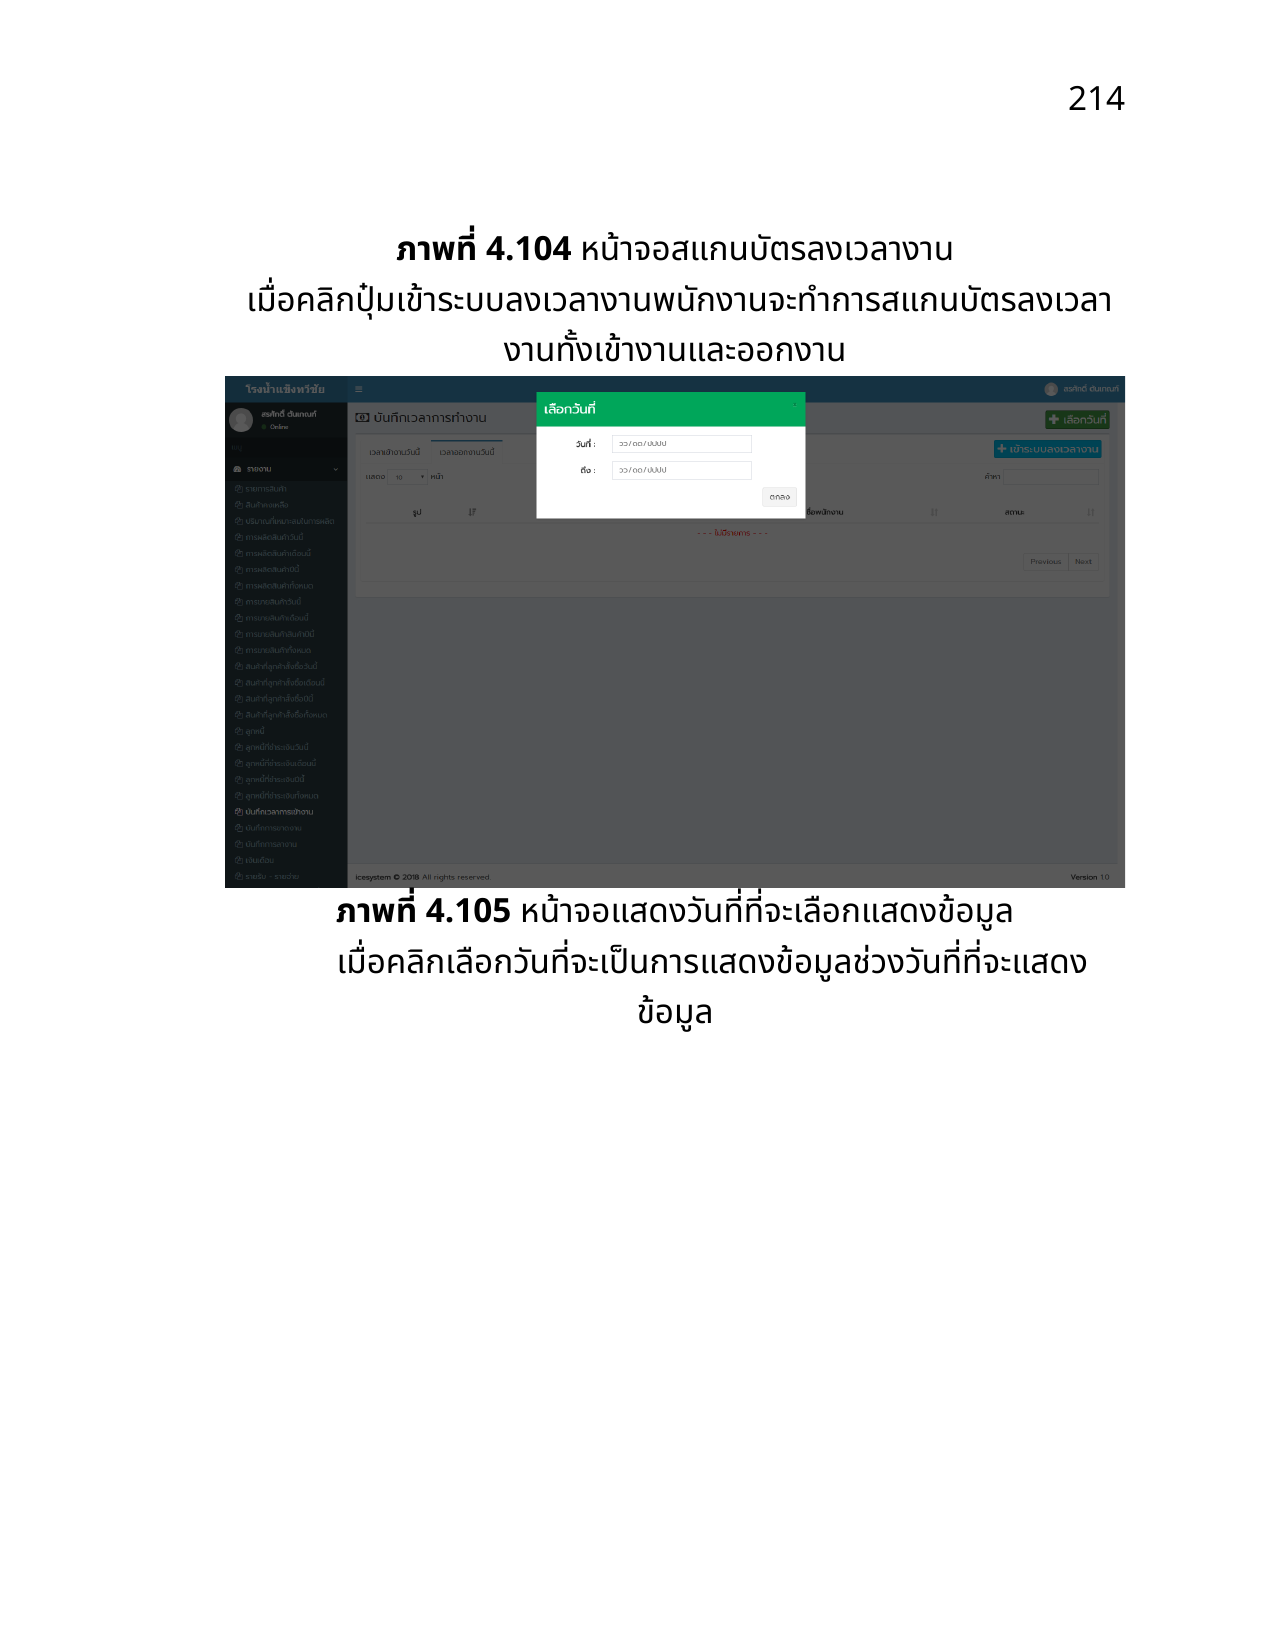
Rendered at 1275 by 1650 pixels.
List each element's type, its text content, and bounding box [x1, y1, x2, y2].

text ภาพที่ 4.105 หน้าจอแสดงวันที่ที่จะเลือกแสดงข้อมูล [225, 888, 1125, 938]
text เมื่อคลิกเลือกวันที่จะเป็นการแสดงข้อมูลช่วงวันที่ที่จะแสดงข้อมูล [225, 938, 1125, 1039]
text ภาพที่ 4.104 หน้าจอสแกนบัตรลงเวลางาน [225, 225, 1125, 276]
picture [225, 376, 1125, 888]
text เมื่อคลิกปุ๋มเข้าระบบลงเวลางานพนักงานจะทำการสแกนบัตรลงเวลางานทั้งเข้างานและออกงาน [225, 276, 1125, 376]
